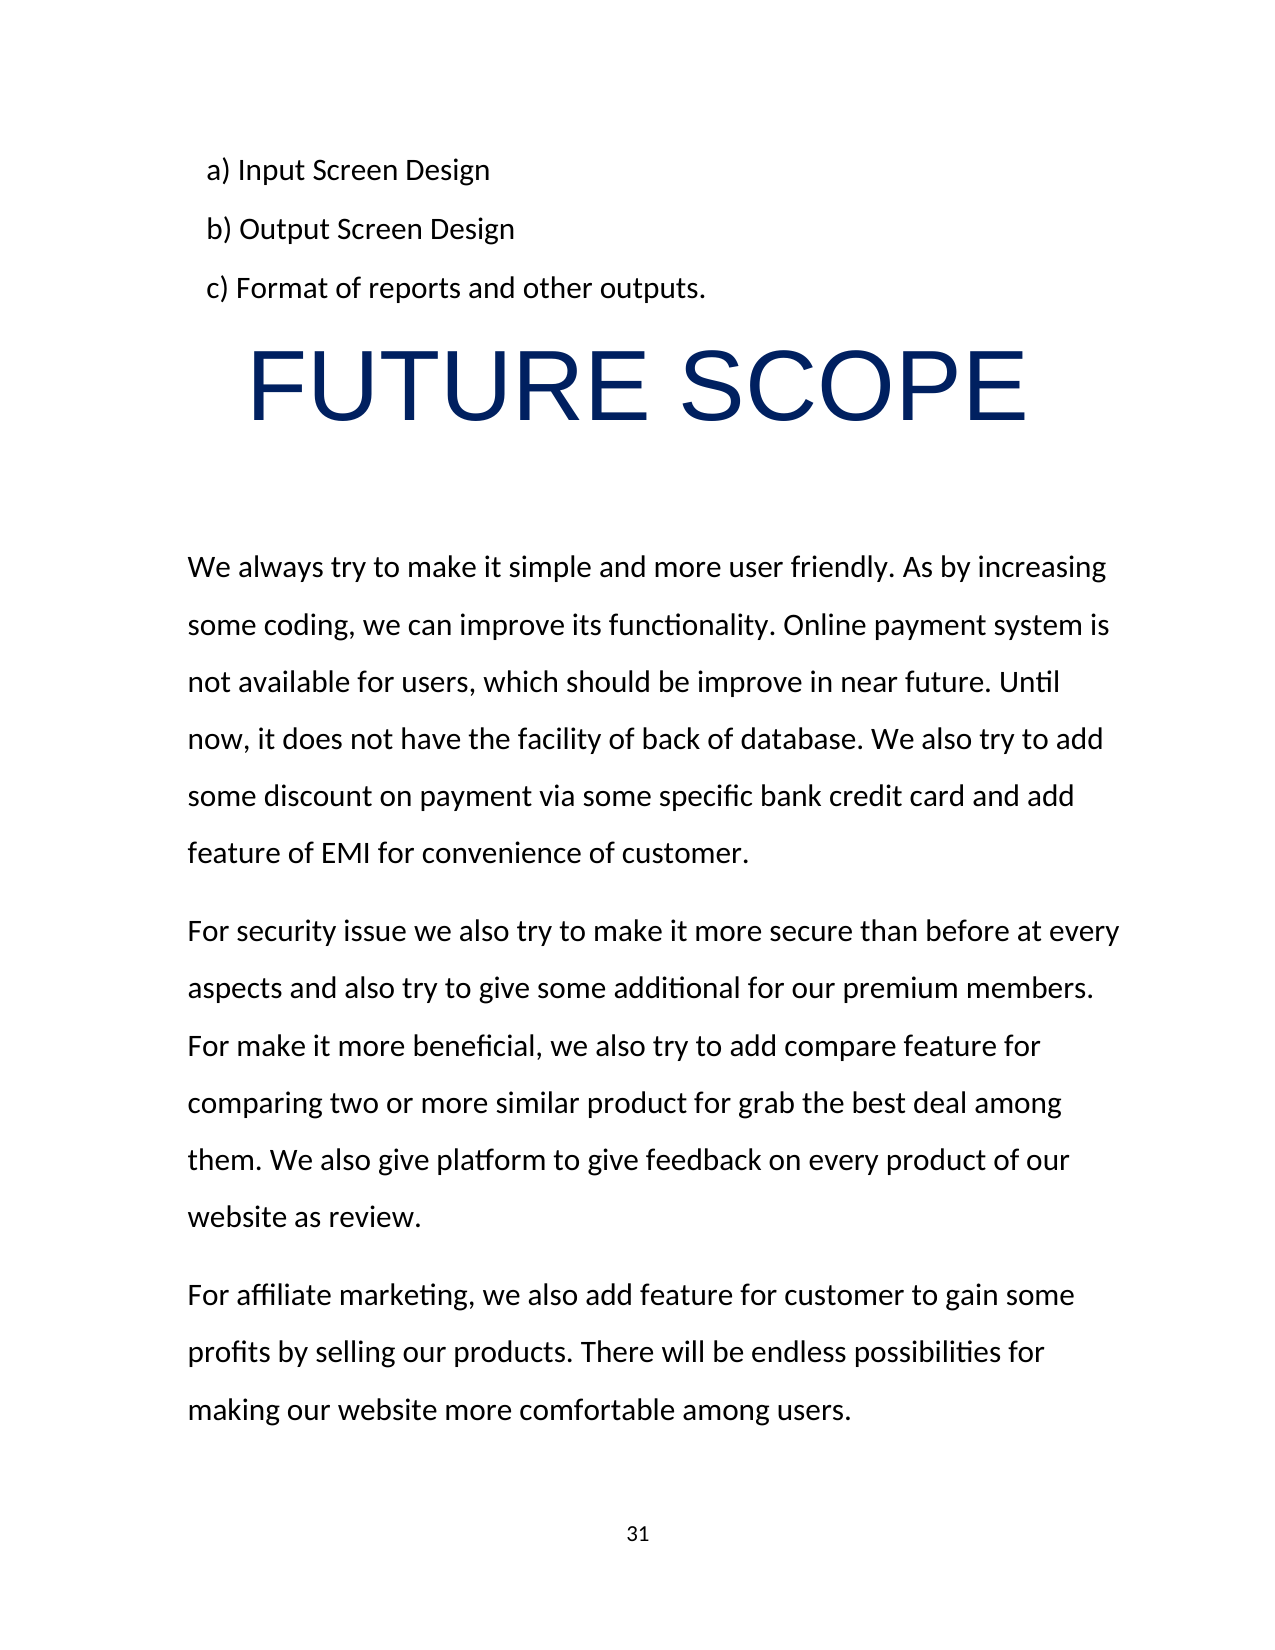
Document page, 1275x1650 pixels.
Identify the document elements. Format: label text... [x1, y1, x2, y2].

text For security issue we also try to make it more secure than before at every aspects and also try to give some additional for our premium members. For make it more beneficial, we also try to add compare feature for comparing two or more similar product for grab the best deal among them. We also give platform to give feedback on every product of our website as review. [187, 911, 1125, 1235]
text We always try to make it simple and more user friendly. As by increasing some coding, we can improve its functionality. Online payment system is not available for users, which should be improve in near future. Until now, it does not have the facility of back of database. We also try to add some discount on payment via some specific bank credit card and add feature of EMI for convenience of customer. [187, 547, 1125, 871]
text b) Output Screen Design [206, 209, 1125, 247]
text c) Format of reports and other outputs. [206, 268, 1125, 306]
text For affiliate marketing, we also add feature for customer to gain some profits by selling our products. There will be endless possibilities for making our website more comfortable among users. [187, 1275, 1125, 1428]
text a) Input Screen Design [206, 150, 1125, 188]
text FUTURE SCOPE [150, 327, 1125, 442]
